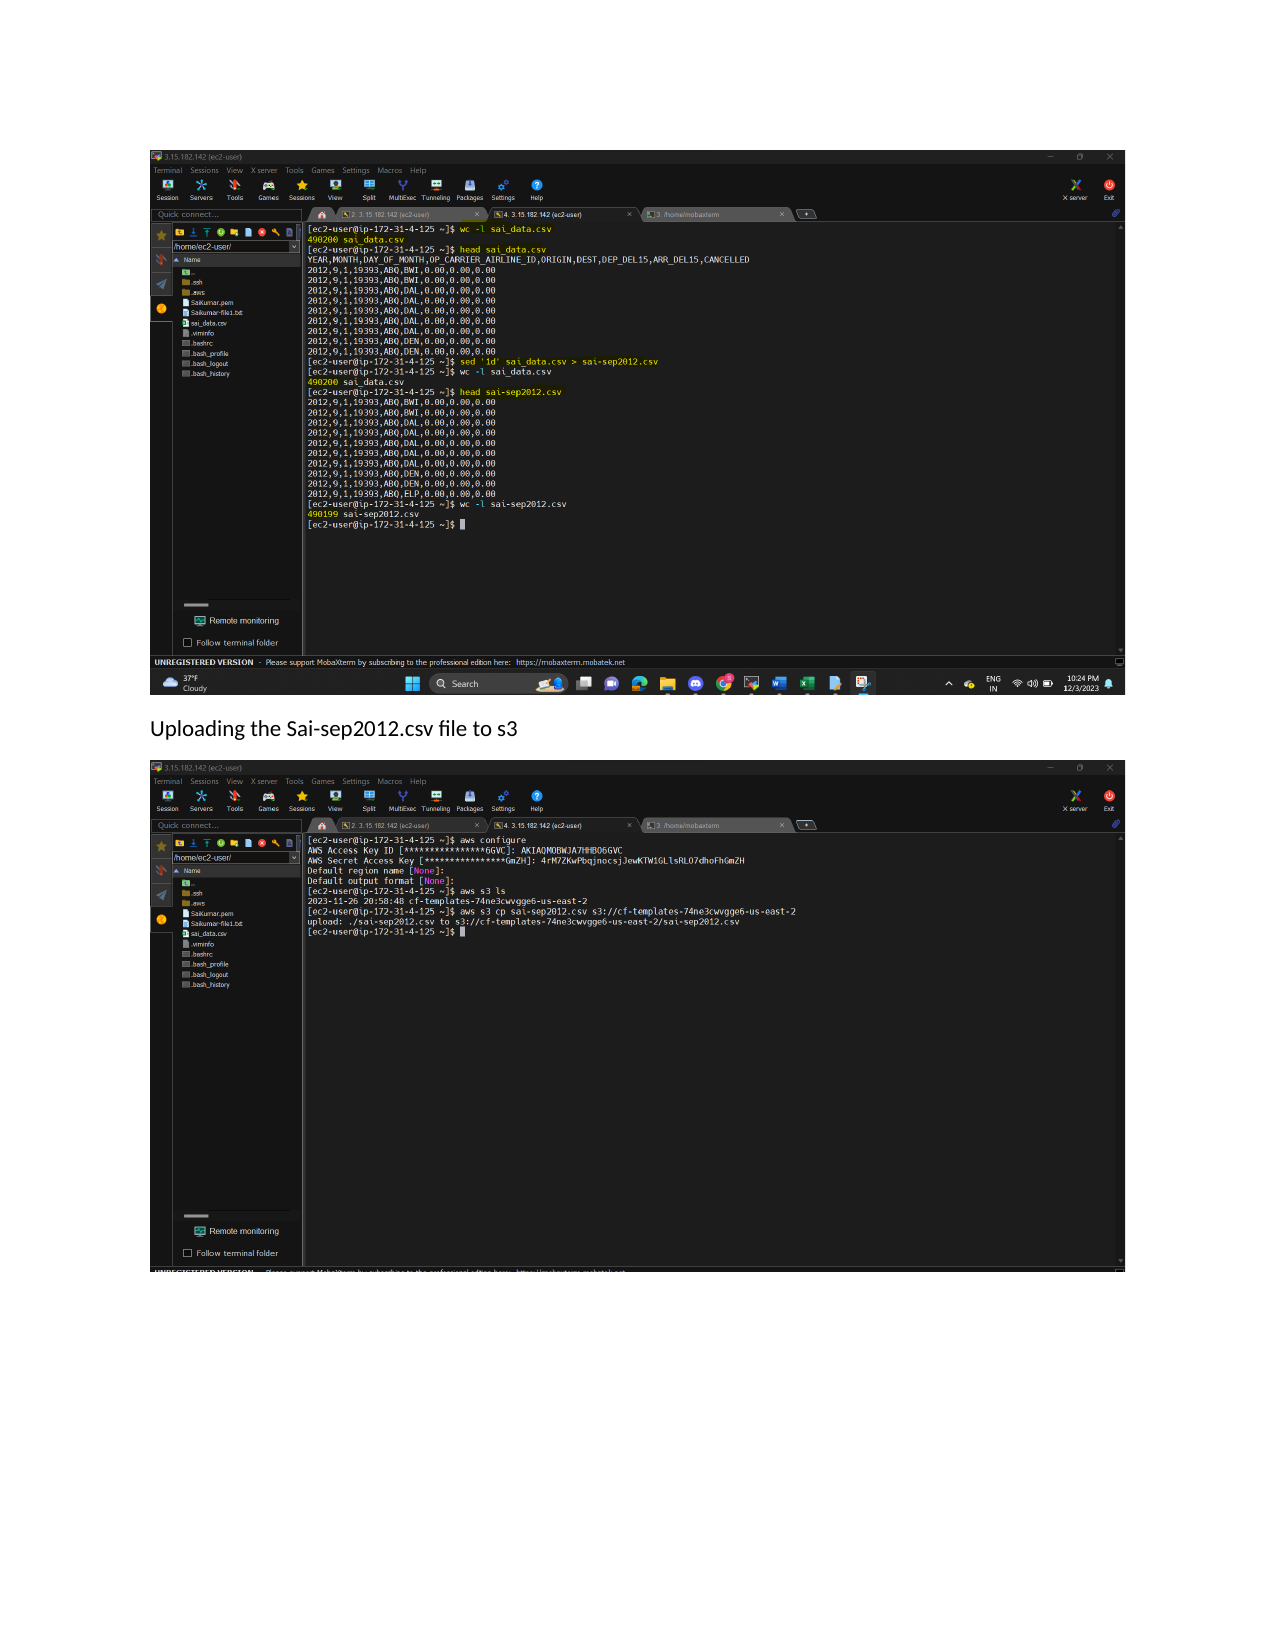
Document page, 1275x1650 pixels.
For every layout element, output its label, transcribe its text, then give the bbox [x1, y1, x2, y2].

text Uploading the Sai-sep2012.csv file to s3 [150, 714, 1125, 742]
picture [150, 760, 1125, 1272]
picture [150, 150, 1125, 695]
